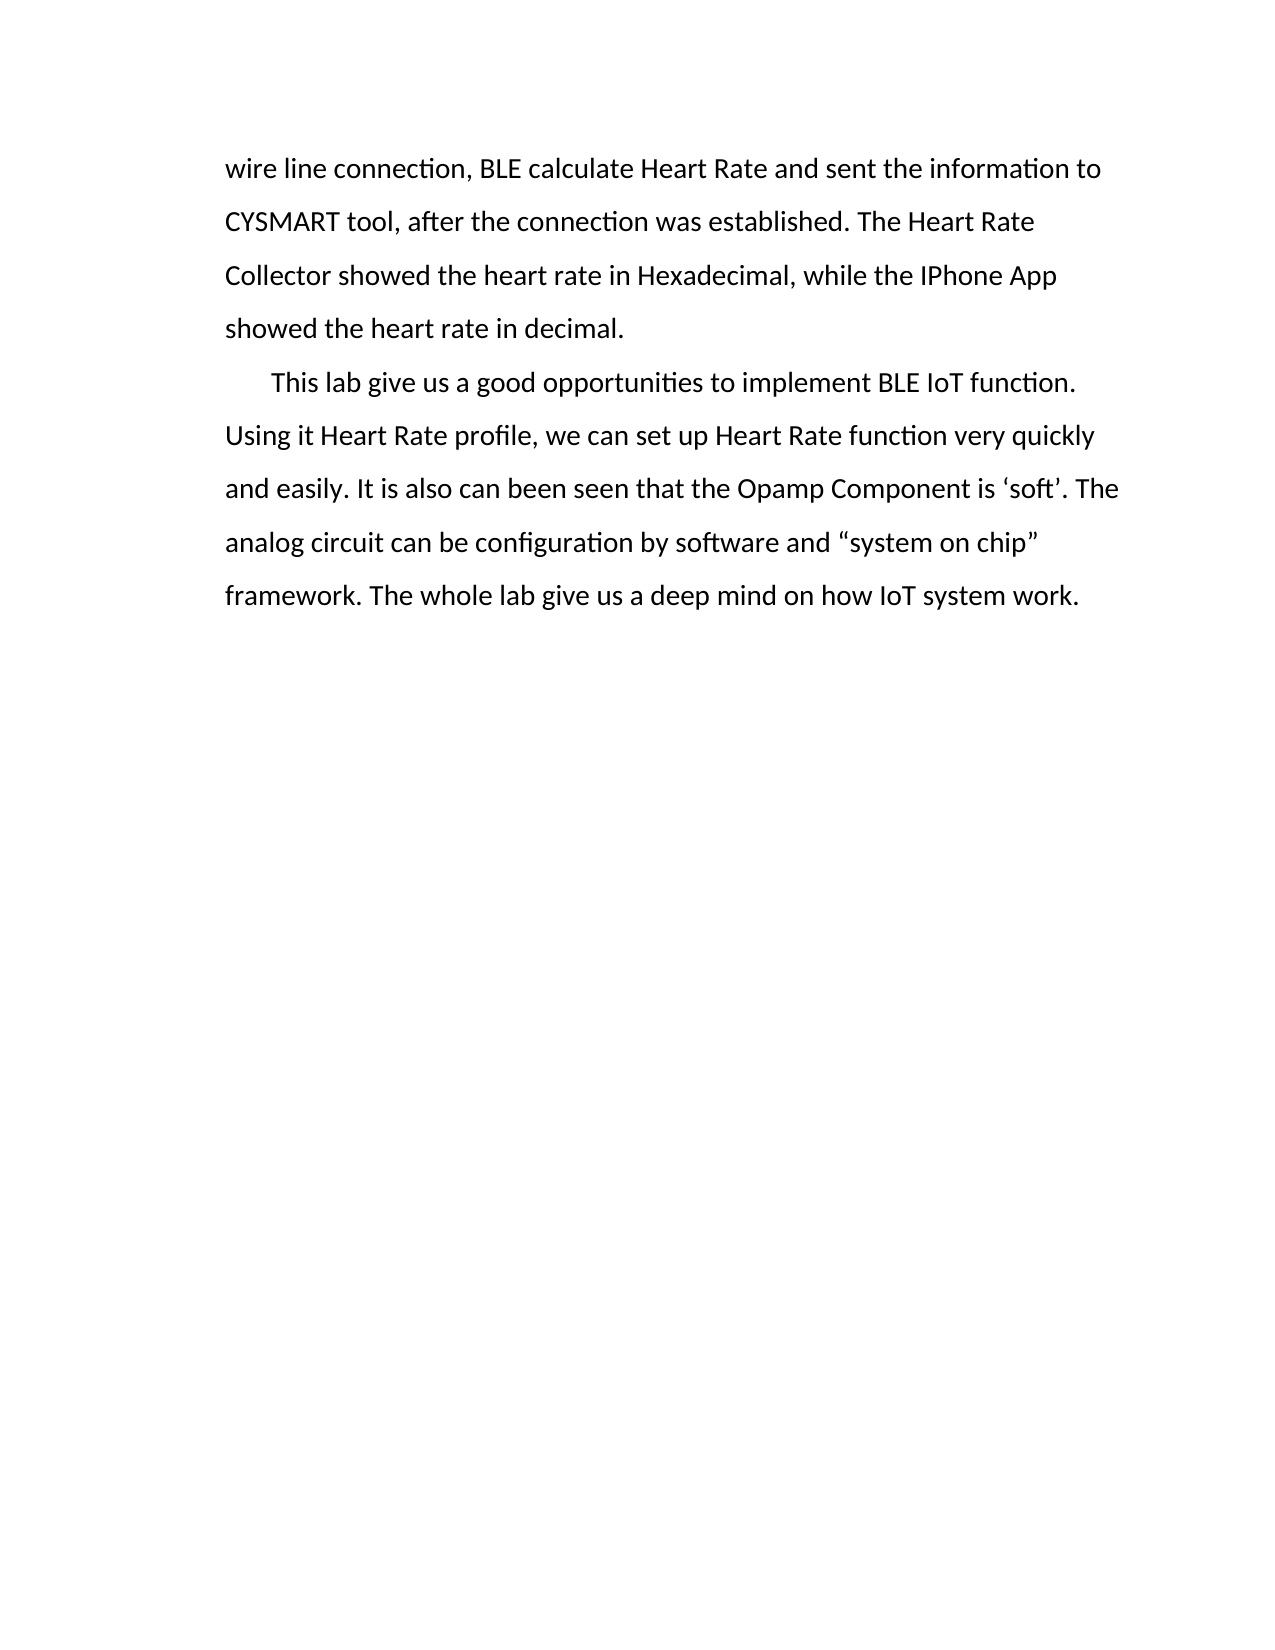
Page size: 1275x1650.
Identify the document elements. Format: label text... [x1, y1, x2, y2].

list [225, 150, 1125, 346]
list This lab give us a good opportunities to implement BLE IoT function. Using it Heart Rate profile, we can set up Heart Rate function very quickly and easily. It is also can been seen that the Opamp Component is ‘soft’. The analog circuit can be configuration by software and “system on chip” framework. The whole lab give us a deep mind on how IoT system work. [225, 364, 1125, 613]
